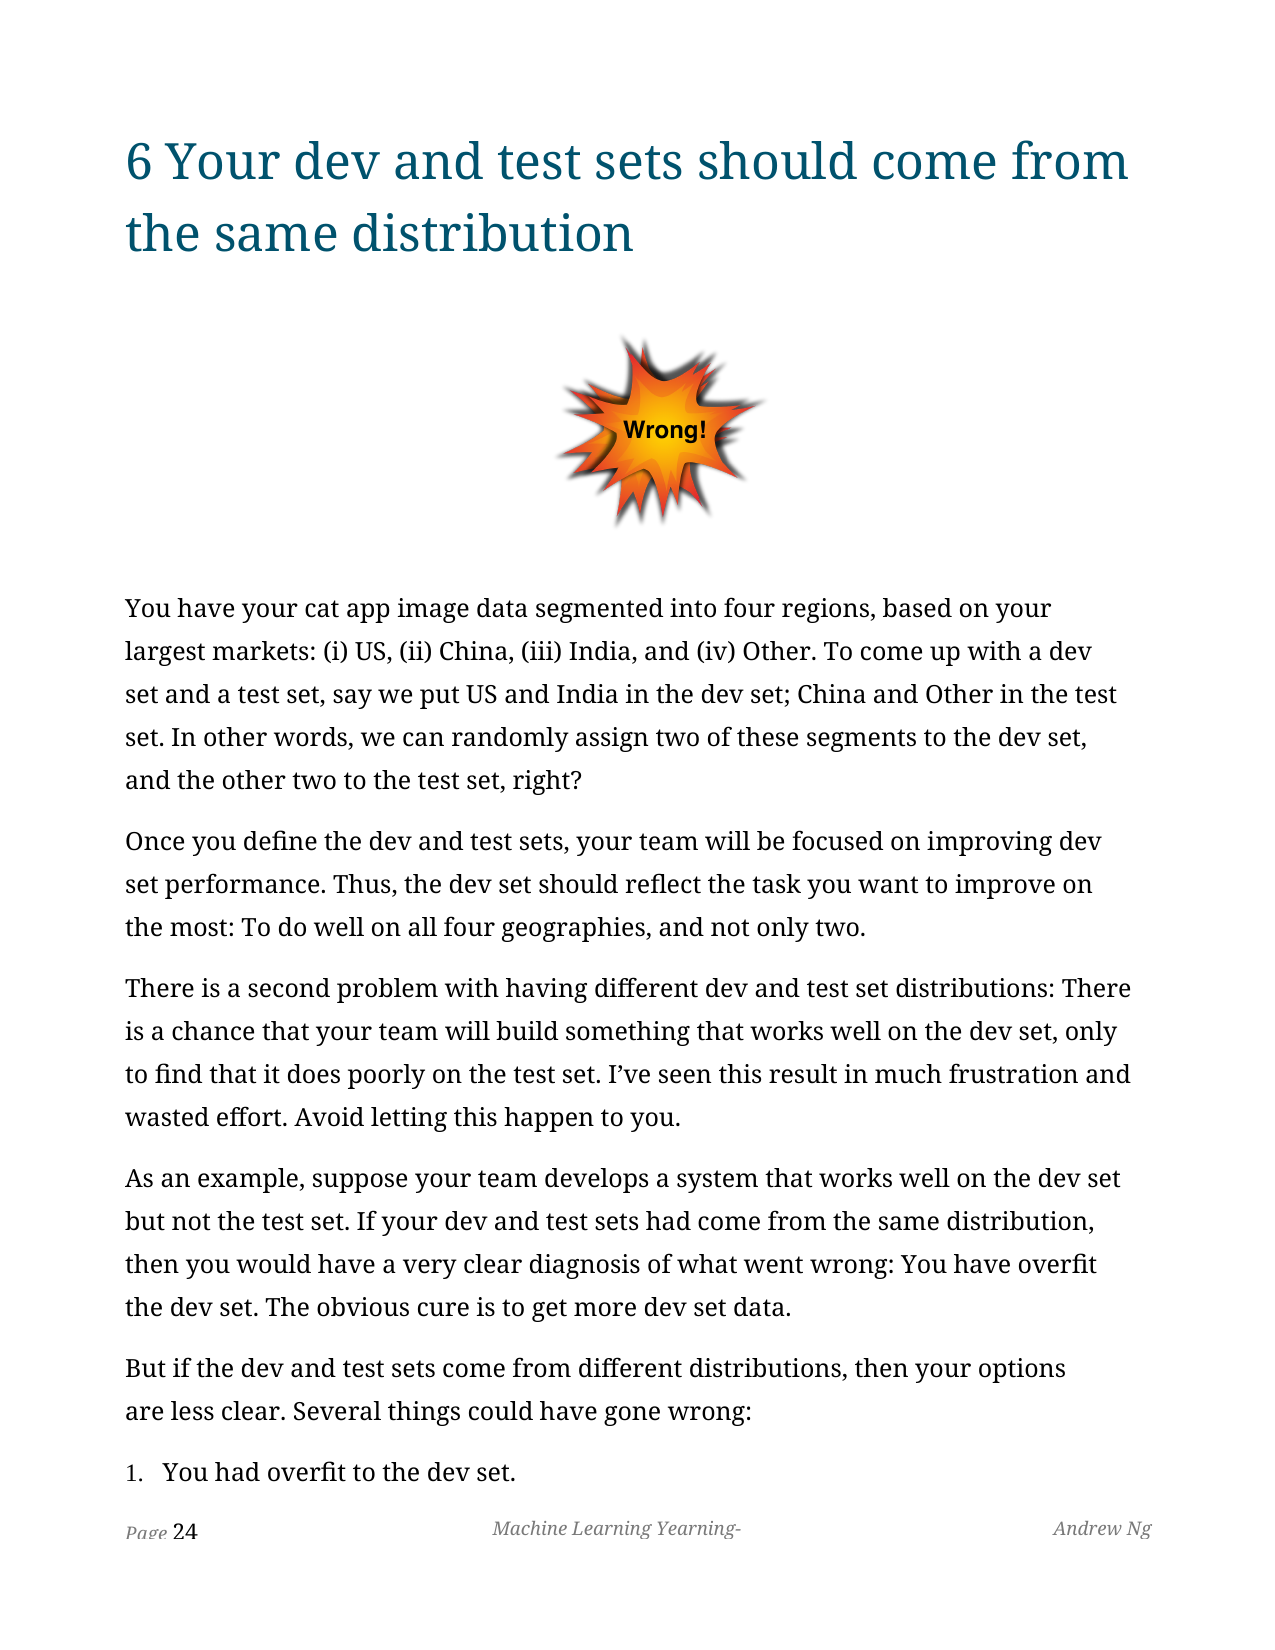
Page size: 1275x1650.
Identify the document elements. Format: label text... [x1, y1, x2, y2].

text But if the dev and test sets come from different distributions, then your options are less clear. Several things could have gone wrong: [125, 1351, 1087, 1427]
subtitle Your dev and test sets should come from the same distribution [125, 126, 1141, 266]
text You have your cat app image data segmented into four regions, based on your largest markets: (i) US, (ii) China, (iii) India, and (iv) Other. To come up with a dev set and a test set, say we put US and India in the dev set; China and Other in the test set. In other words, we can randomly assign two of these segments to the dev set, and the other two to the test set, right? [125, 591, 1123, 797]
text As an example, suppose your team develops a system that works well on the dev set but not the test set. If your dev and test sets had come from the same distribution, then you would have a very clear diagnosis of what went wrong: You have overfit the dev set. The obvious cure is to get more dev set data. [125, 1161, 1129, 1323]
picture [550, 330, 772, 533]
text There is a second problem with having different dev and test set distributions: There is a chance that your team will build something that works well on the dev set, only to find that it does poorly on the test set. I’ve seen this result in much frustration and wasted effort. Avoid letting this happen to you. [125, 971, 1147, 1134]
text Once you define the dev and test sets, your team will be focused on improving dev set performance. Thus, the dev set should reflect the task you want to improve on the most: To do well on all four geographies, and not only two. [125, 824, 1128, 944]
list You had overfit to the dev set. [125, 1454, 1164, 1488]
